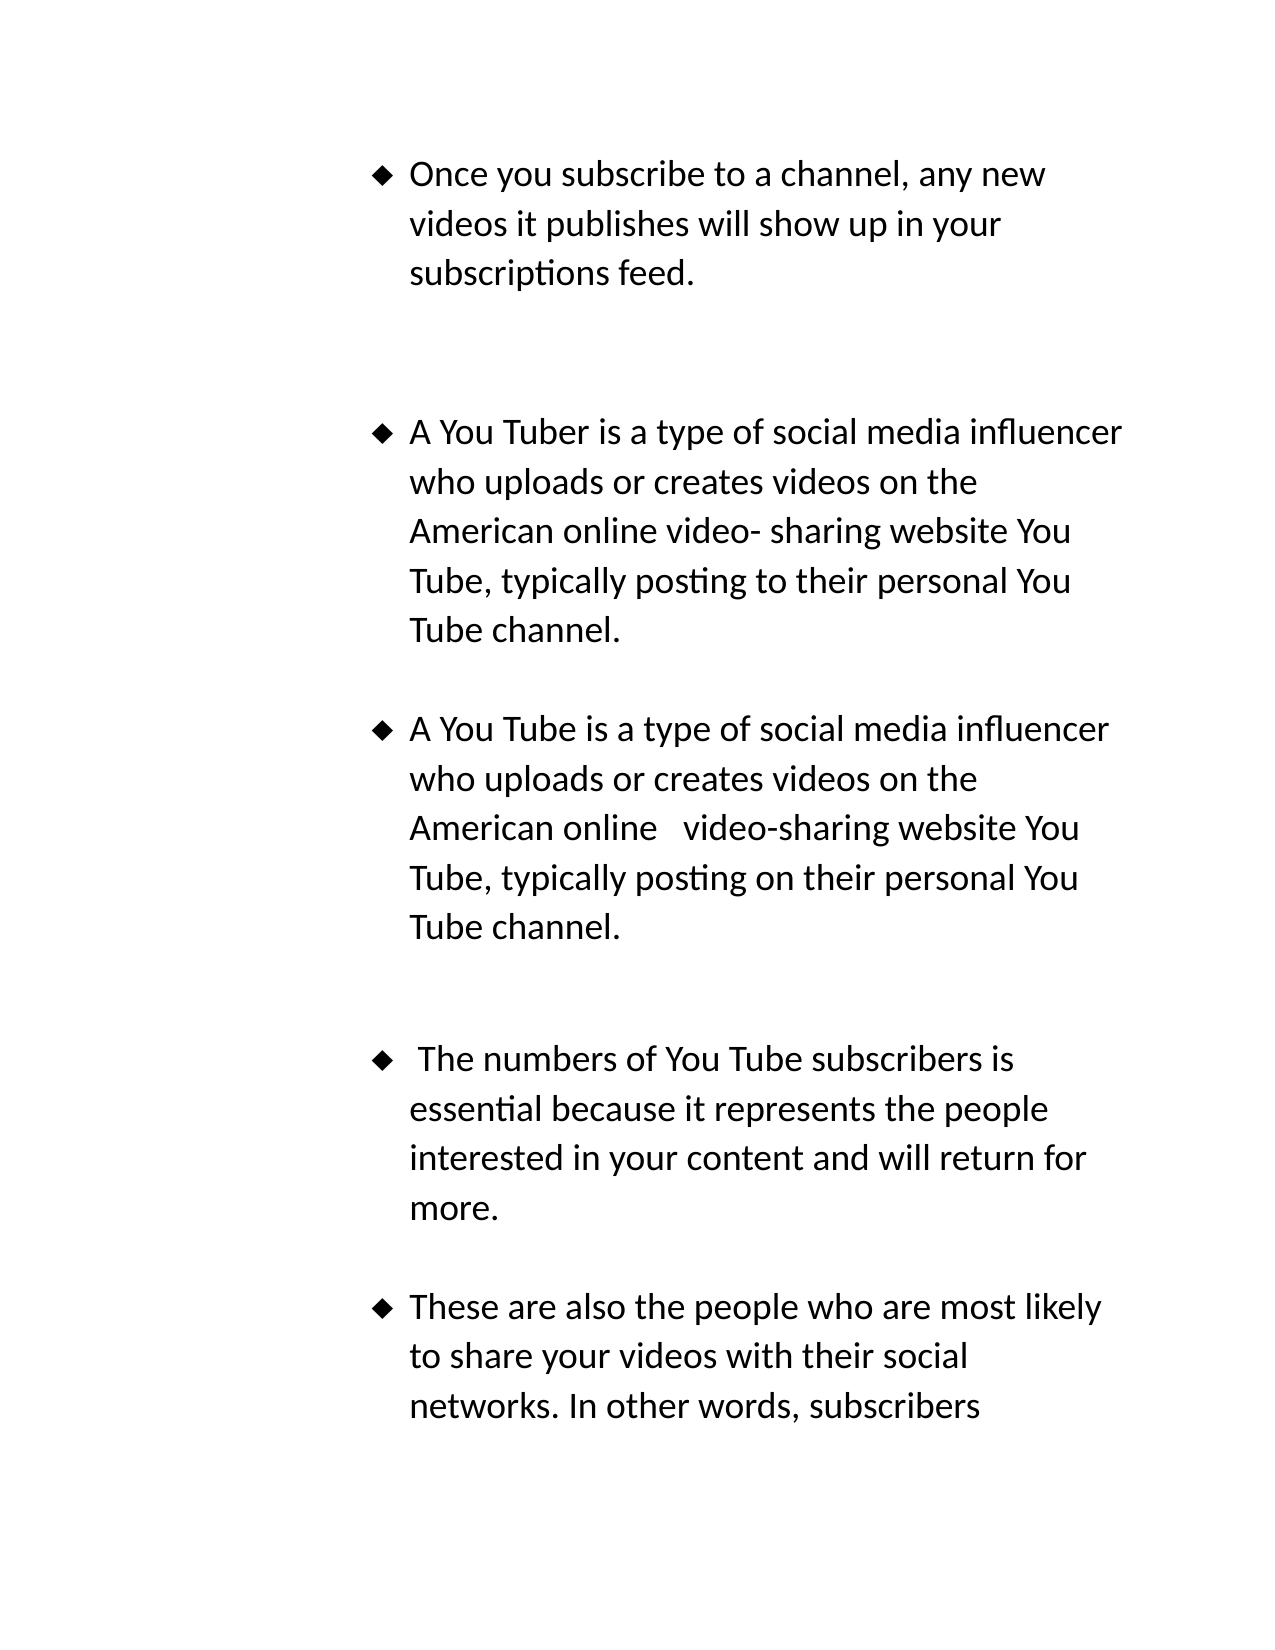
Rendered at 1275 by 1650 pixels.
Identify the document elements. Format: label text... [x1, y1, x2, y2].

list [372, 1283, 1125, 1428]
list Once you subscribe to a channel, any new videos it publishes will show up in your subscriptions feed. [372, 150, 1125, 295]
list A You Tuber is a type of social media influencer who uploads or creates videos on the American online video- sharing website You Tube, typically posting to their personal You Tube channel. [372, 408, 1125, 652]
list The numbers of You Tube subscribers is essential because it represents the people interested in your content and will return for more. [372, 1035, 1125, 1230]
list A You Tube is a type of social media influencer who uploads or creates videos on the American online video-sharing website You Tube, typically posting on their personal You Tube channel. [372, 705, 1125, 949]
